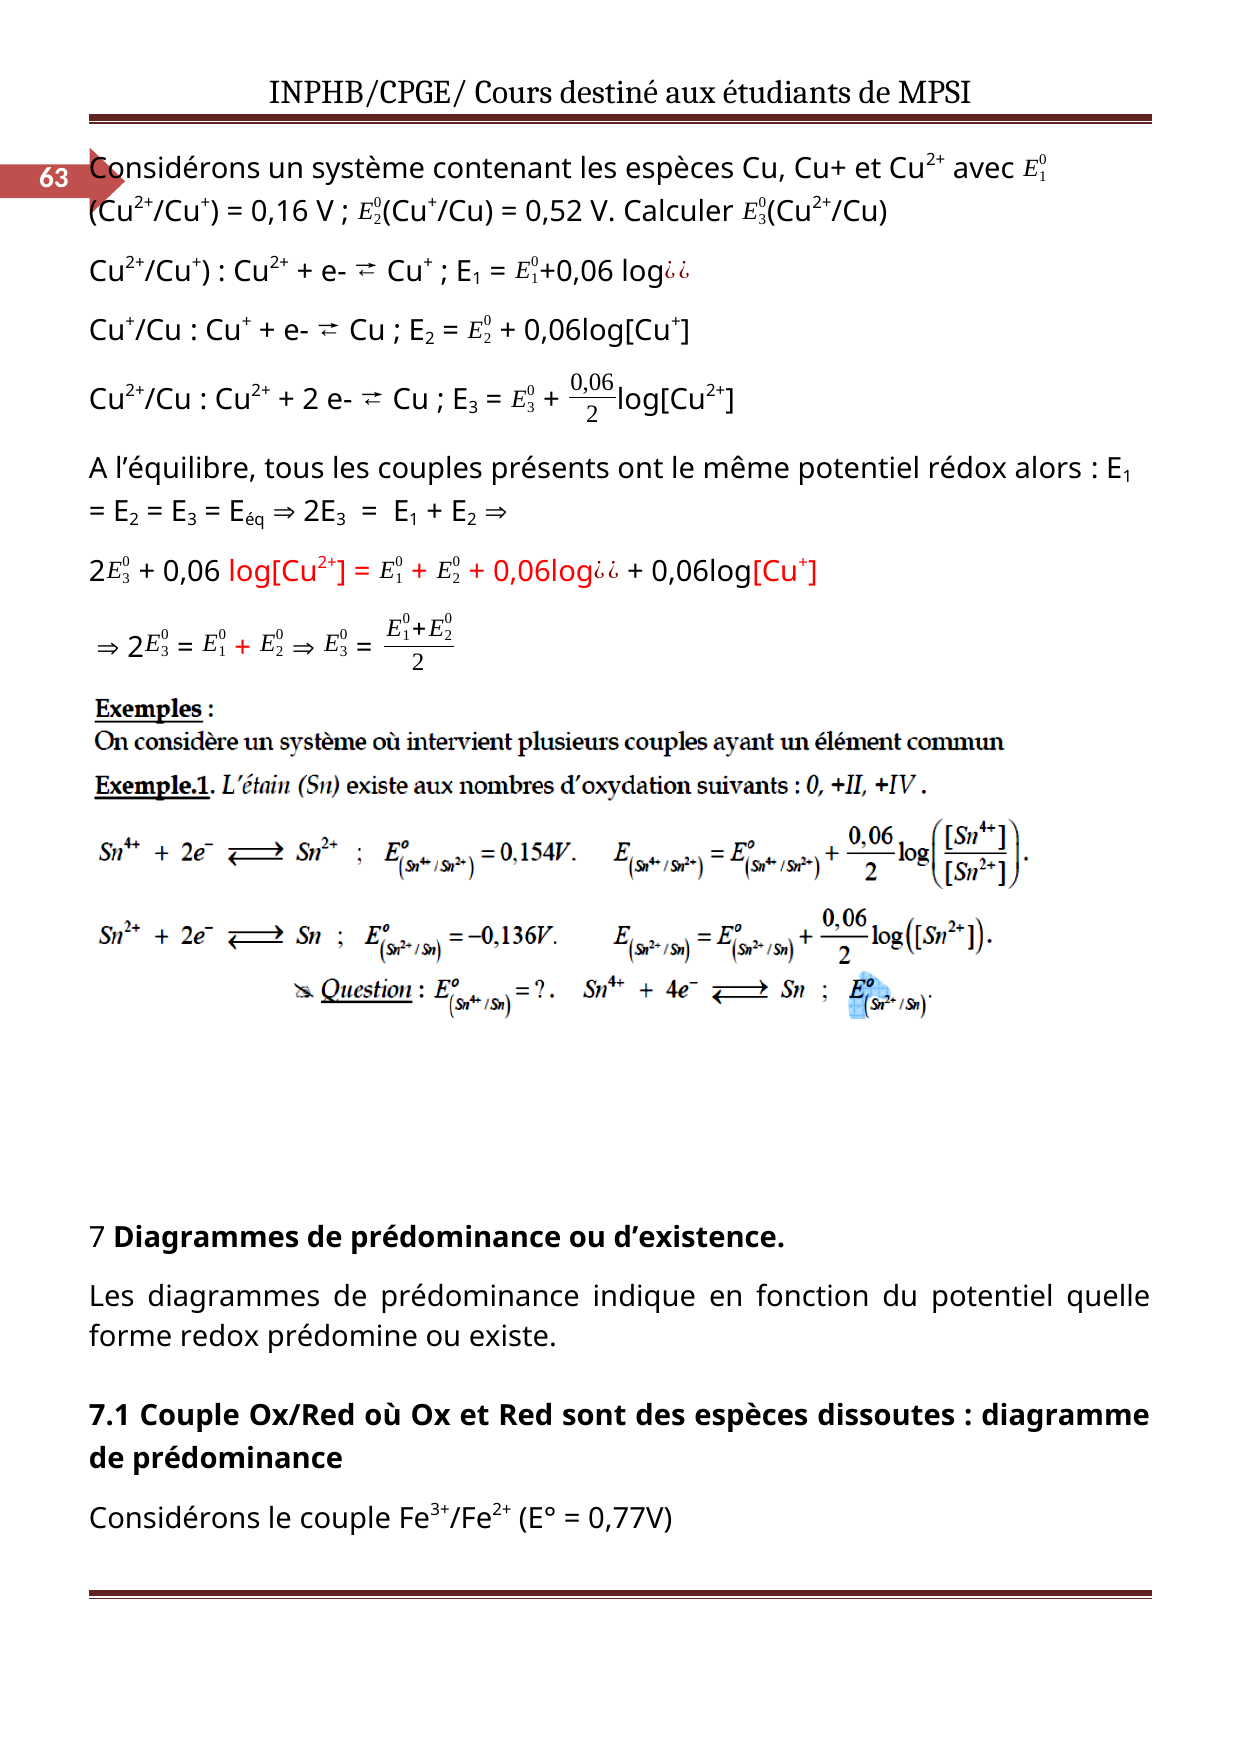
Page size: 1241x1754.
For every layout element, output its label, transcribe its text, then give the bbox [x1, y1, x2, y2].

text A l’équilibre, tous les couples présents ont le même potentiel rédox alors : E1 = E2 = E3 = Eéq 2E3 = E1 + E2 [89, 448, 1152, 530]
text 2 = + = [89, 609, 1152, 676]
text Cu+/Cu : Cu+ + e- Cu ; E2 = + 0,06log[Cu+] [89, 309, 1152, 349]
text Cu2+/Cu+) : Cu2+ + e- Cu+ ; E1 = +0,06 log [89, 250, 1152, 290]
text Cu2+/Cu : Cu2+ + 2 e- Cu ; E3 = + log[Cu2+] [89, 369, 1152, 428]
text 7.1 Couple Ox/Red où Ox et Red sont des espèces dissoutes : diagramme de prédominance [89, 1395, 1152, 1477]
text Considérons le couple Fe3+/Fe2+ (E° = 0,77V) [89, 1497, 1152, 1537]
text 2 + 0,06 log[Cu2+] = + + 0,06log + 0,06log[Cu+] [89, 550, 1152, 590]
text Les diagrammes de prédominance indique en fonction du potentiel quelle forme redox prédomine ou existe. [89, 1276, 1152, 1355]
text Considérons un système contenant les espèces Cu, Cu+ et Cu2+ avec (Cu2+/Cu+) = 0,16 V ; (Cu+/Cu) = 0,52 V. Calculer (Cu2+/Cu) [89, 148, 1152, 230]
text 7 Diagrammes de prédominance ou d’existence. [89, 1216, 1152, 1256]
